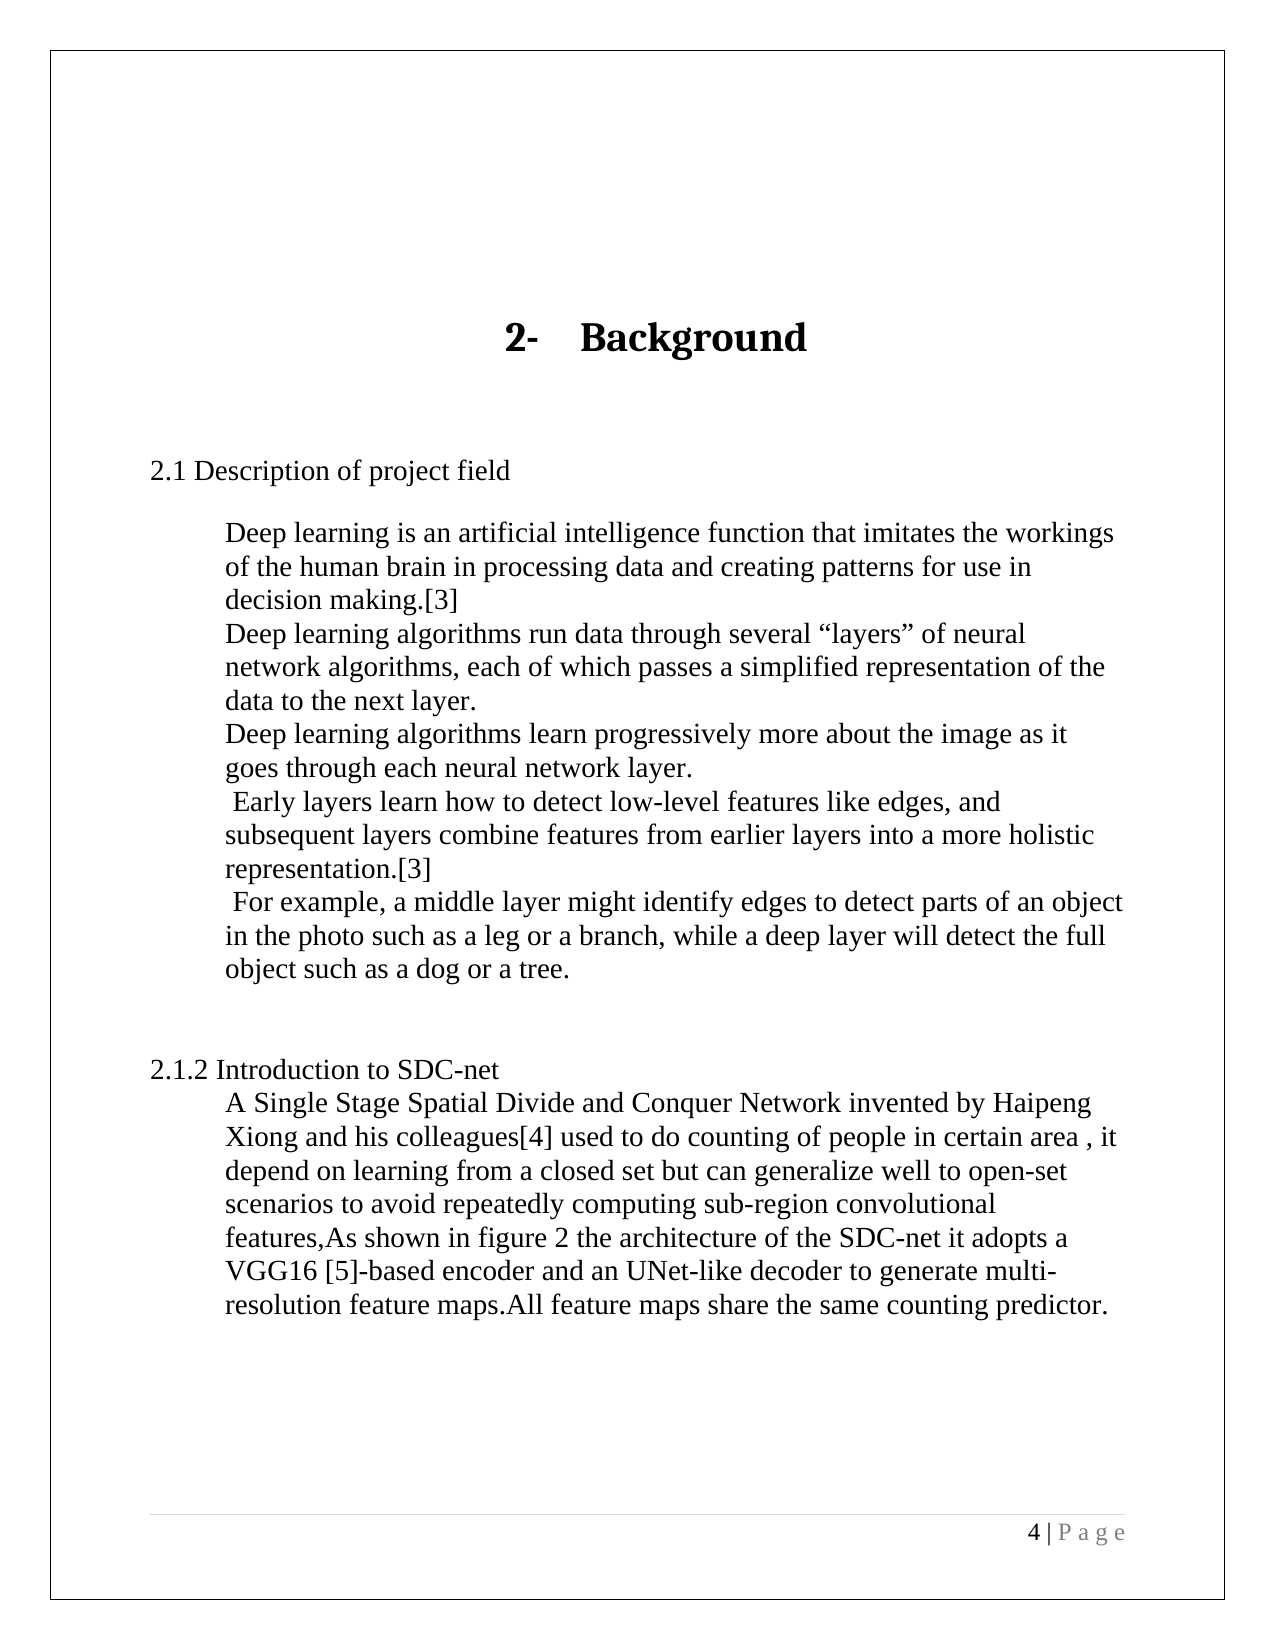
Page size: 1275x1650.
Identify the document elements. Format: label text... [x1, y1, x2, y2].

text A Single Stage Spatial Divide and Conquer Network invented by Haipeng Xiong and his colleagues[4] used to do counting of people in certain area , it depend on learning from a closed set but can generalize well to open-set scenarios to avoid repeatedly computing sub-region convolutional features,As shown in figure 2 the architecture of the SDC-net it adopts a VGG16 [5]-based encoder and an UNet-like decoder to generate multi-resolution feature maps.All feature maps share the same counting predictor. [225, 1086, 1125, 1320]
subtitle Background [187, 314, 1125, 362]
text Early layers learn how to detect low-level features like edges, and subsequent layers combine features from earlier layers into a more holistic representation.[3] [225, 784, 1125, 884]
text For example, a middle layer might identify edges to detect parts of an object in the photo such as a leg or a branch, while a deep layer will detect the full object such as a dog or a tree. [225, 884, 1125, 985]
text Deep learning algorithms learn progressively more about the image as it goes through each neural network layer. [225, 717, 1125, 784]
text 2.1 Description of project field [150, 453, 1125, 515]
text 2.1.2 Introduction to SDC-net [150, 1052, 1125, 1086]
text Deep learning is an artificial intelligence function that imitates the workings of the human brain in processing data and creating patterns for use in decision making.[3] [225, 515, 1125, 616]
text Deep learning algorithms run data through several “layers” of neural network algorithms, each of which passes a simplified representation of the data to the next layer. [225, 616, 1125, 717]
